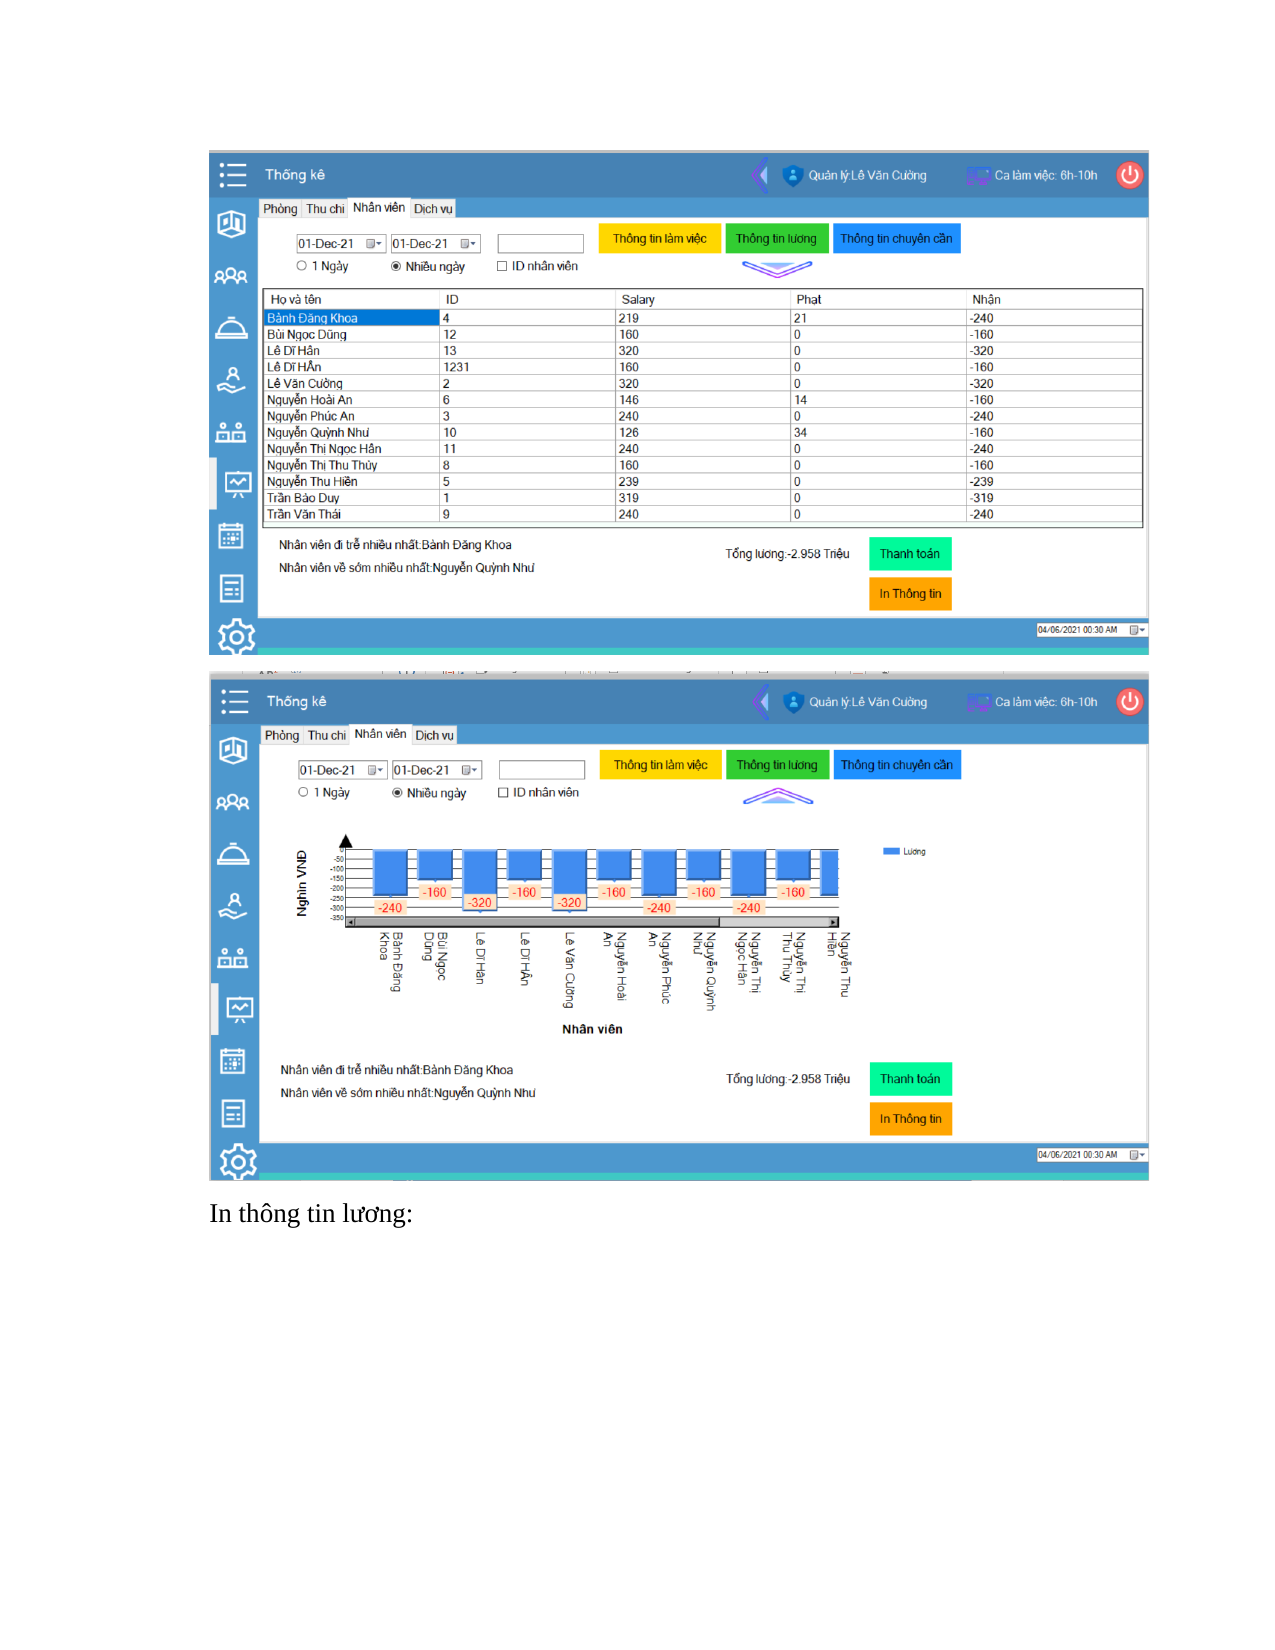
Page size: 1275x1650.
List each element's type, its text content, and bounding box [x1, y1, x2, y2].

picture [209, 150, 1150, 655]
list In thông tin lương: [150, 1197, 1125, 1229]
picture [209, 671, 1150, 1181]
